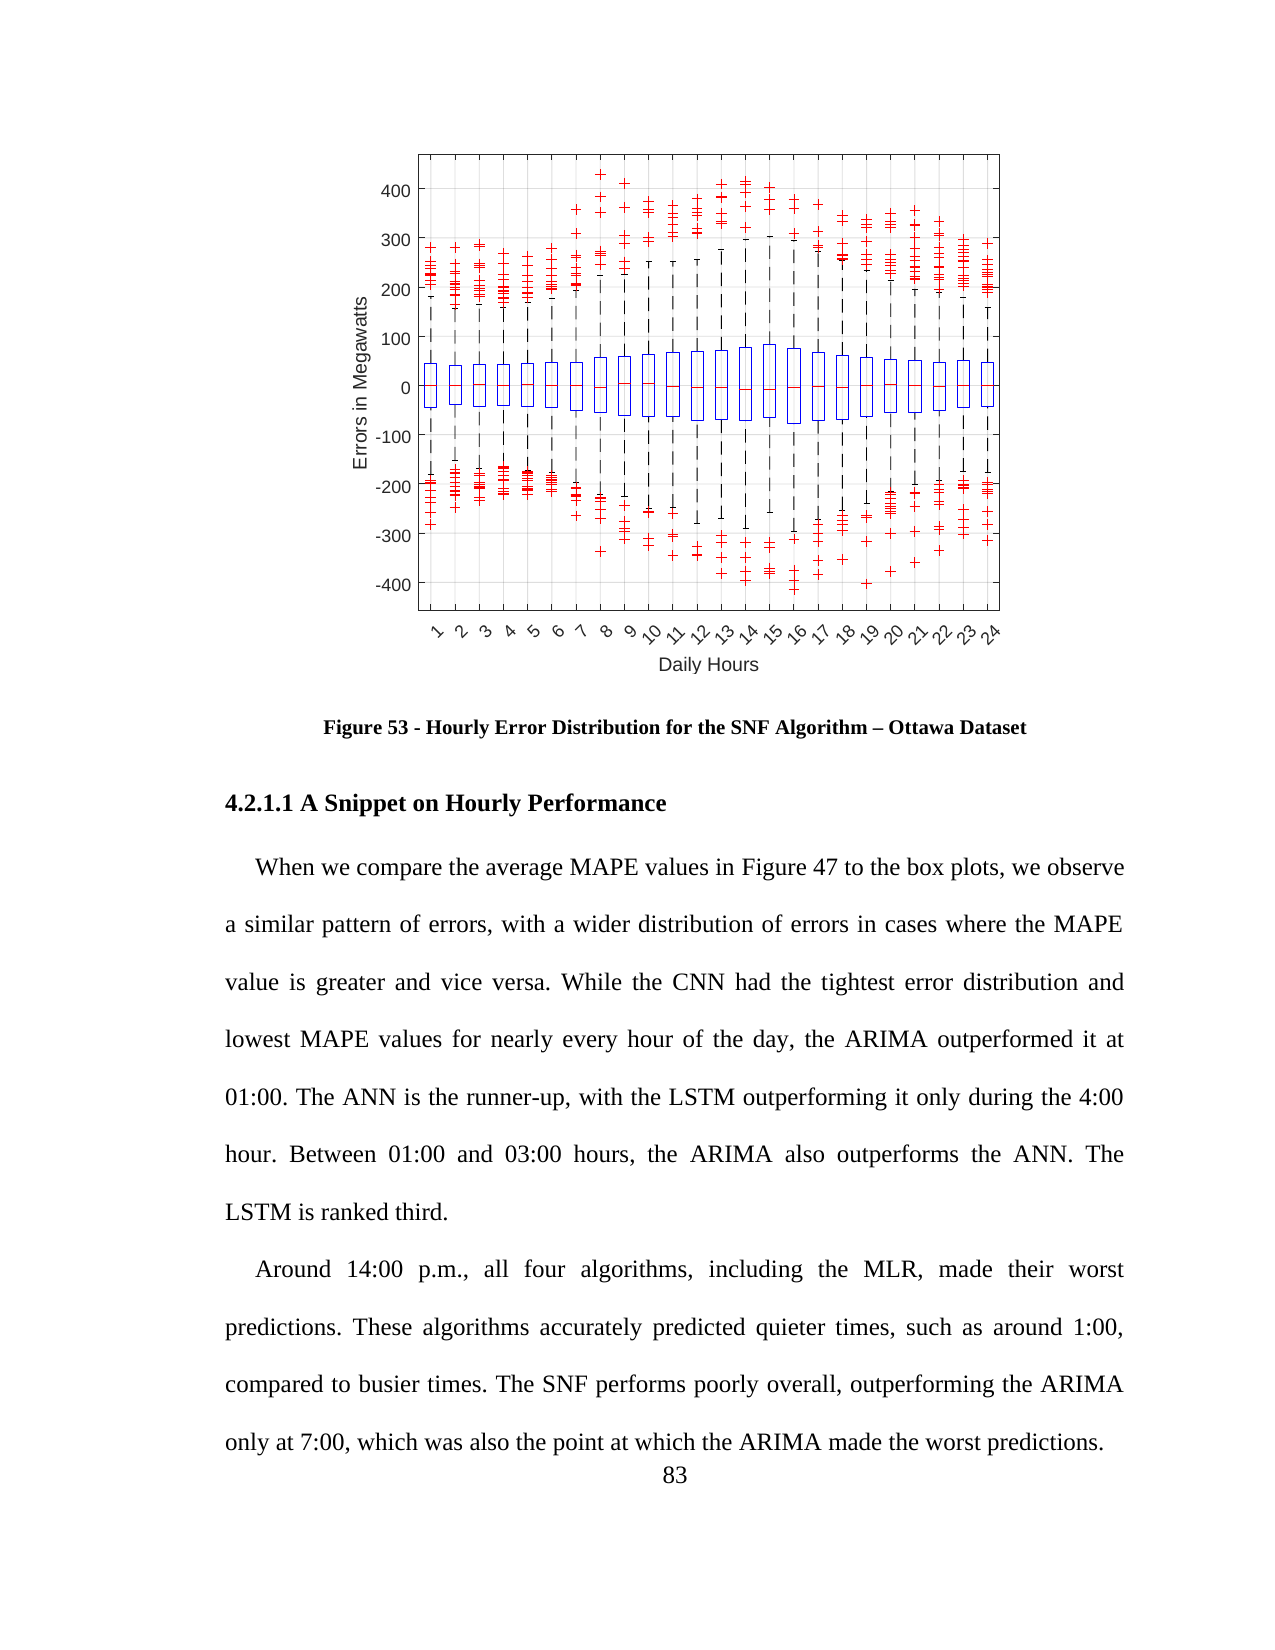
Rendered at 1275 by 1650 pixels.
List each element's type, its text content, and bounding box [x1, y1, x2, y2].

text When we compare the average MAPE values in Figure 47 to the box plots, we observe a similar pattern of errors, with a wider distribution of errors in cases where the MAPE value is greater and vice versa. While the CNN had the tightest error distribution and lowest MAPE values for nearly every hour of the day, the ARIMA outperformed it at 01:00. The ANN is the runner-up, with the LSTM outperforming it only during the 4:00 hour. Between 01:00 and 03:00 hours, the ARIMA also outperforms the ANN. The LSTM is ranked third. [225, 852, 1125, 1225]
subtitle 4.2.1.1 A Snippet on Hourly Performance [225, 788, 1125, 817]
text Around 14:00 p.m., all four algorithms, including the MLR, made their worst predictions. These algorithms accurately predicted quieter times, such as around 1:00, compared to busier times. The SNF performs poorly overall, outperforming the ARIMA only at 7:00, which was also the point at which the ARIMA made the worst predictions. [225, 1254, 1125, 1455]
